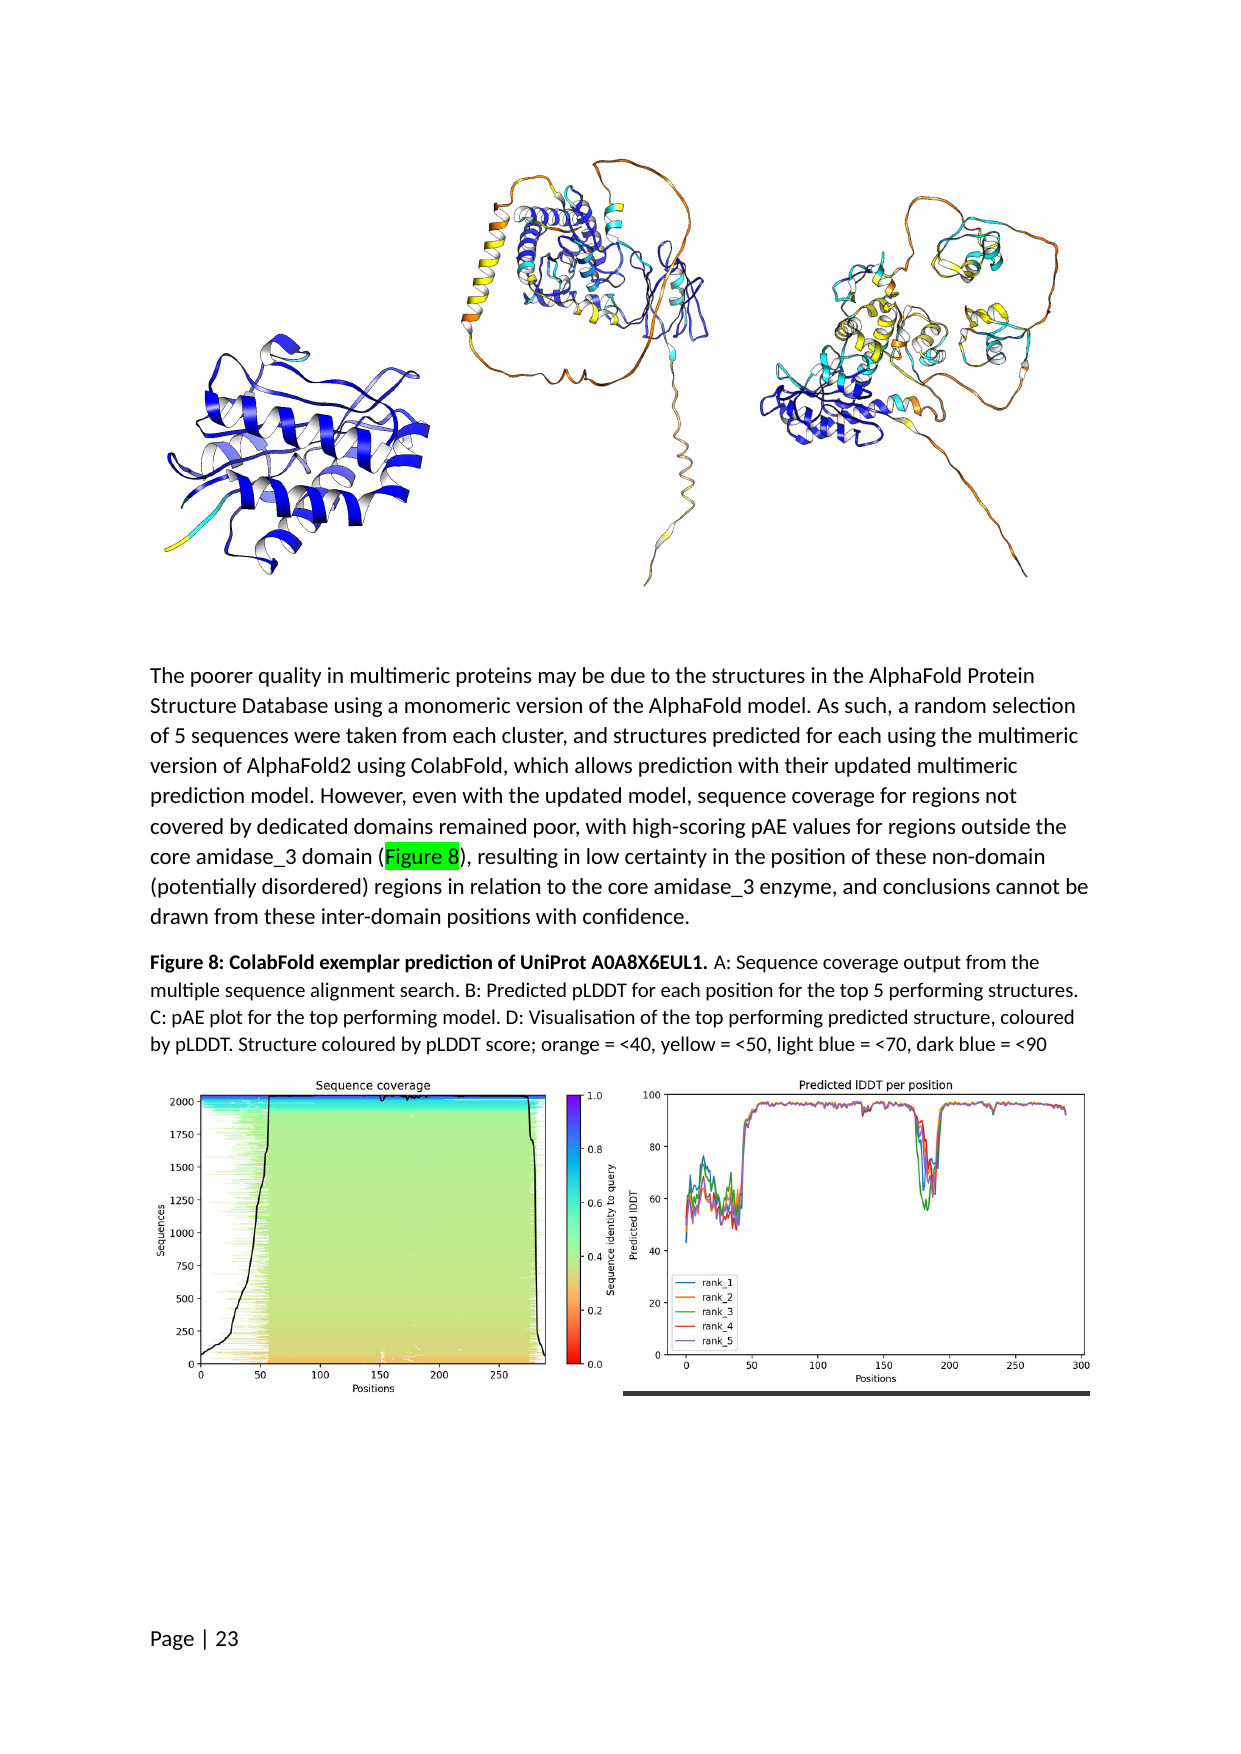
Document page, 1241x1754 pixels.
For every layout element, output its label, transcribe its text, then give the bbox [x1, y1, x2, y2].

picture [452, 150, 738, 593]
picture [150, 311, 448, 596]
text Figure 8: ColabFold exemplar prediction of UniProt A0A8X6EUL1. A: Sequence coverage output from the multiple sequence alignment search. B: Predicted pLDDT for each position for the top 5 performing structures. C: pAE plot for the top performing model. D: Visualisation of the top performing predicted structure, coloured by pLDDT. Structure coloured by pLDDT score; orange = <40, yellow = <50, light blue = <70, dark blue = <90 [150, 949, 1090, 1057]
text The poorer quality in multimeric proteins may be due to the structures in the AlphaFold Protein Structure Database using a monomeric version of the AlphaFold model. As such, a random selection of 5 sequences were taken from each cluster, and structures predicted for each using the multimeric version of AlphaFold2 using ColabFold, which allows prediction with their updated multimeric prediction model. However, even with the updated model, sequence coverage for regions not covered by dedicated domains remained poor, with high-scoring pAE values for regions outside the core amidase_3 domain (Figure 8), resulting in low certainty in the position of these non-domain (potentially disordered) regions in relation to the core amidase_3 enzyme, and conclusions cannot be drawn from these inter-domain positions with confidence. [150, 661, 1090, 931]
picture [742, 189, 1076, 594]
picture [150, 1075, 1091, 1396]
